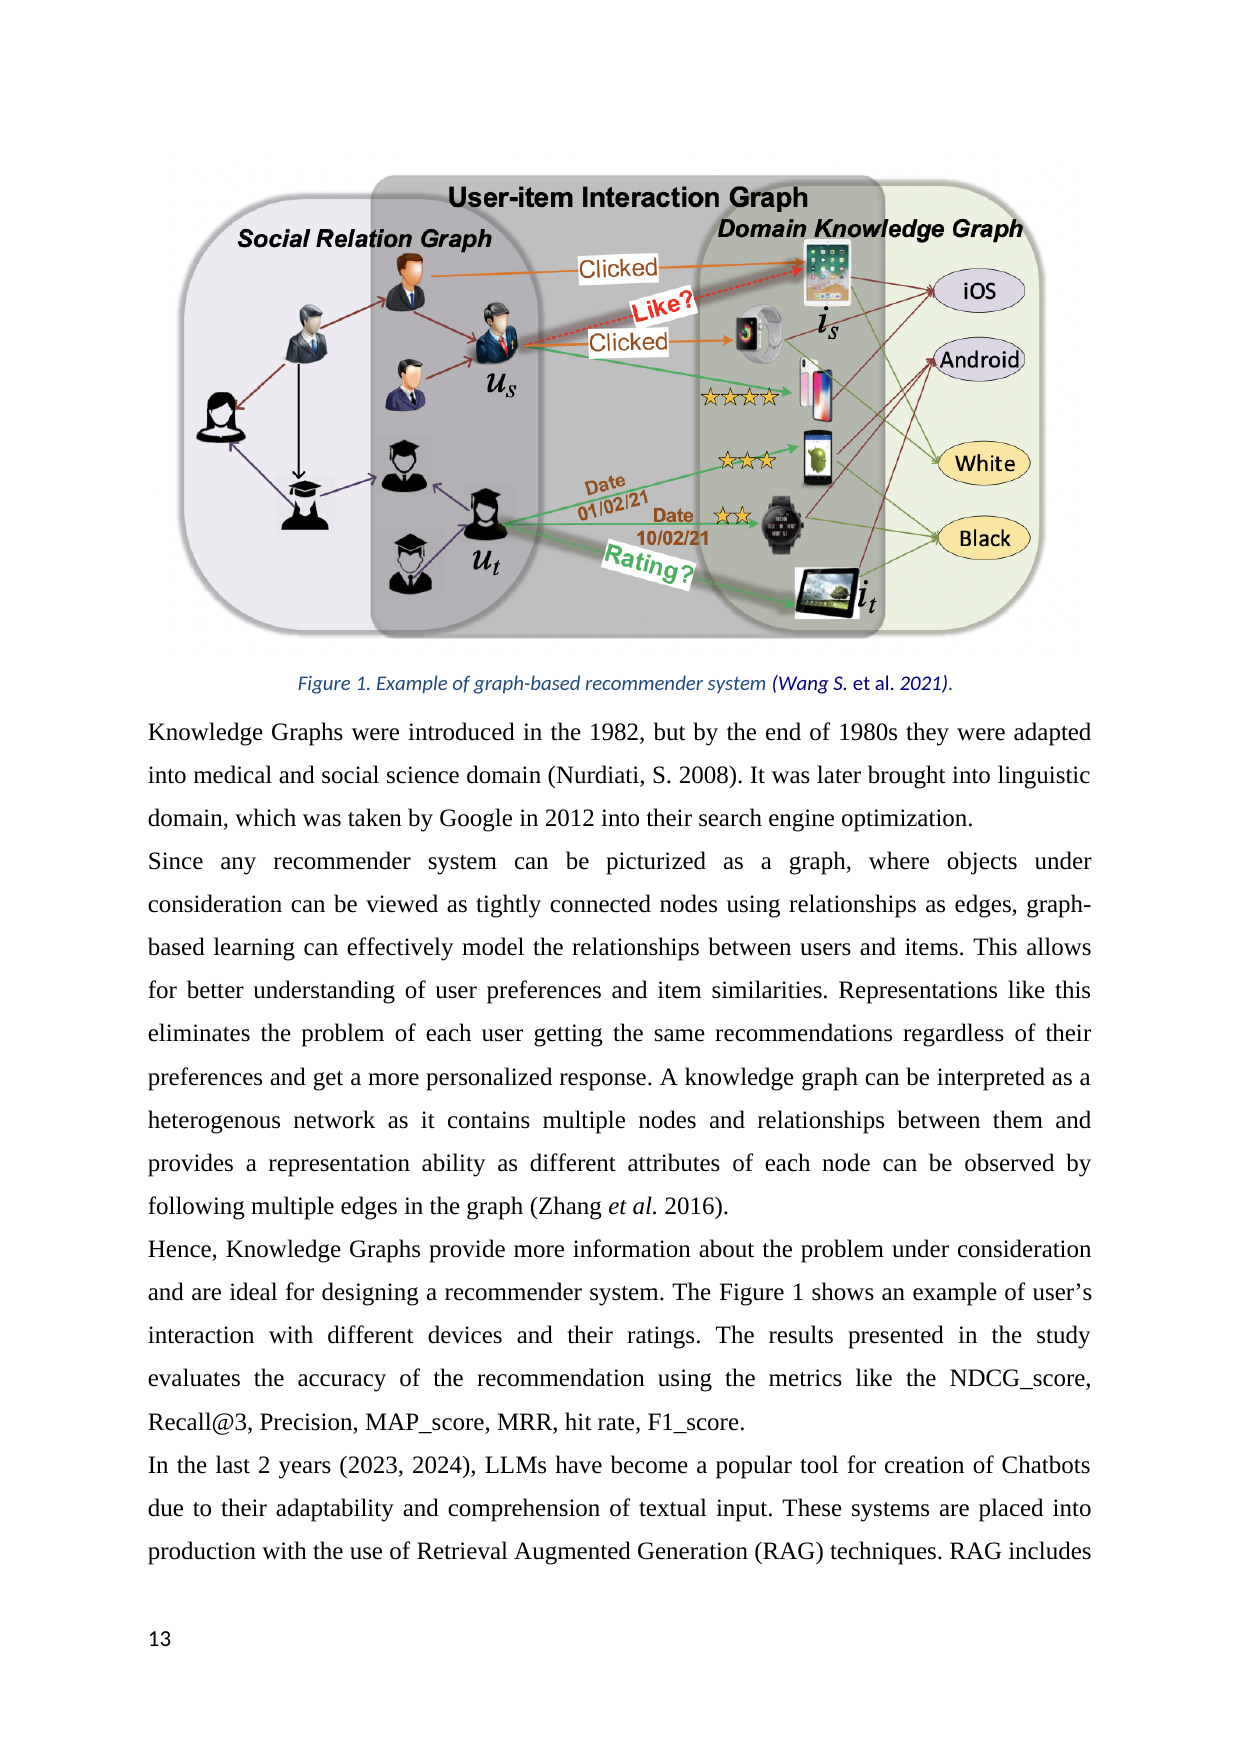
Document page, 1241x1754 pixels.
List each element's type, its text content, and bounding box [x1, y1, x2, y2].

text Hence, Knowledge Graphs provide more information about the problem under consideration and are ideal for designing a recommender system. The Figure 1 shows an example of user’s interaction with different devices and their ratings. The results presented in the study evaluates the accuracy of the recommendation using the metrics like the NDCG_score, Recall@3, Precision, MAP_score, MRR, hit rate, F1_score. [148, 1234, 1092, 1435]
picture [147, 147, 1088, 656]
text Figure 1. Example of graph-based recommender system (Wang S. et al. 2021). [298, 670, 1092, 696]
text Knowledge Graphs were introduced in the 1982, but by the end of 1980s they were adapted into medical and social science domain (Nurdiati, S. 2008). It was later brought into linguistic domain, which was taken by Google in 2012 into their search engine optimization. [148, 717, 1092, 832]
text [148, 1450, 1092, 1565]
text Since any recommender system can be picturized as a graph, where objects under consideration can be viewed as tightly connected nodes using relationships as edges, graph-based learning can effectively model the relationships between users and items. This allows for better understanding of user preferences and item similarities. Representations like this eliminates the problem of each user getting the same recommendations regardless of their preferences and get a more personalized response. A knowledge graph can be interpreted as a heterogenous network as it contains multiple nodes and relationships between them and provides a representation ability as different attributes of each node can be observed by following multiple edges in the graph (Zhang et al. 2016). [148, 846, 1092, 1220]
